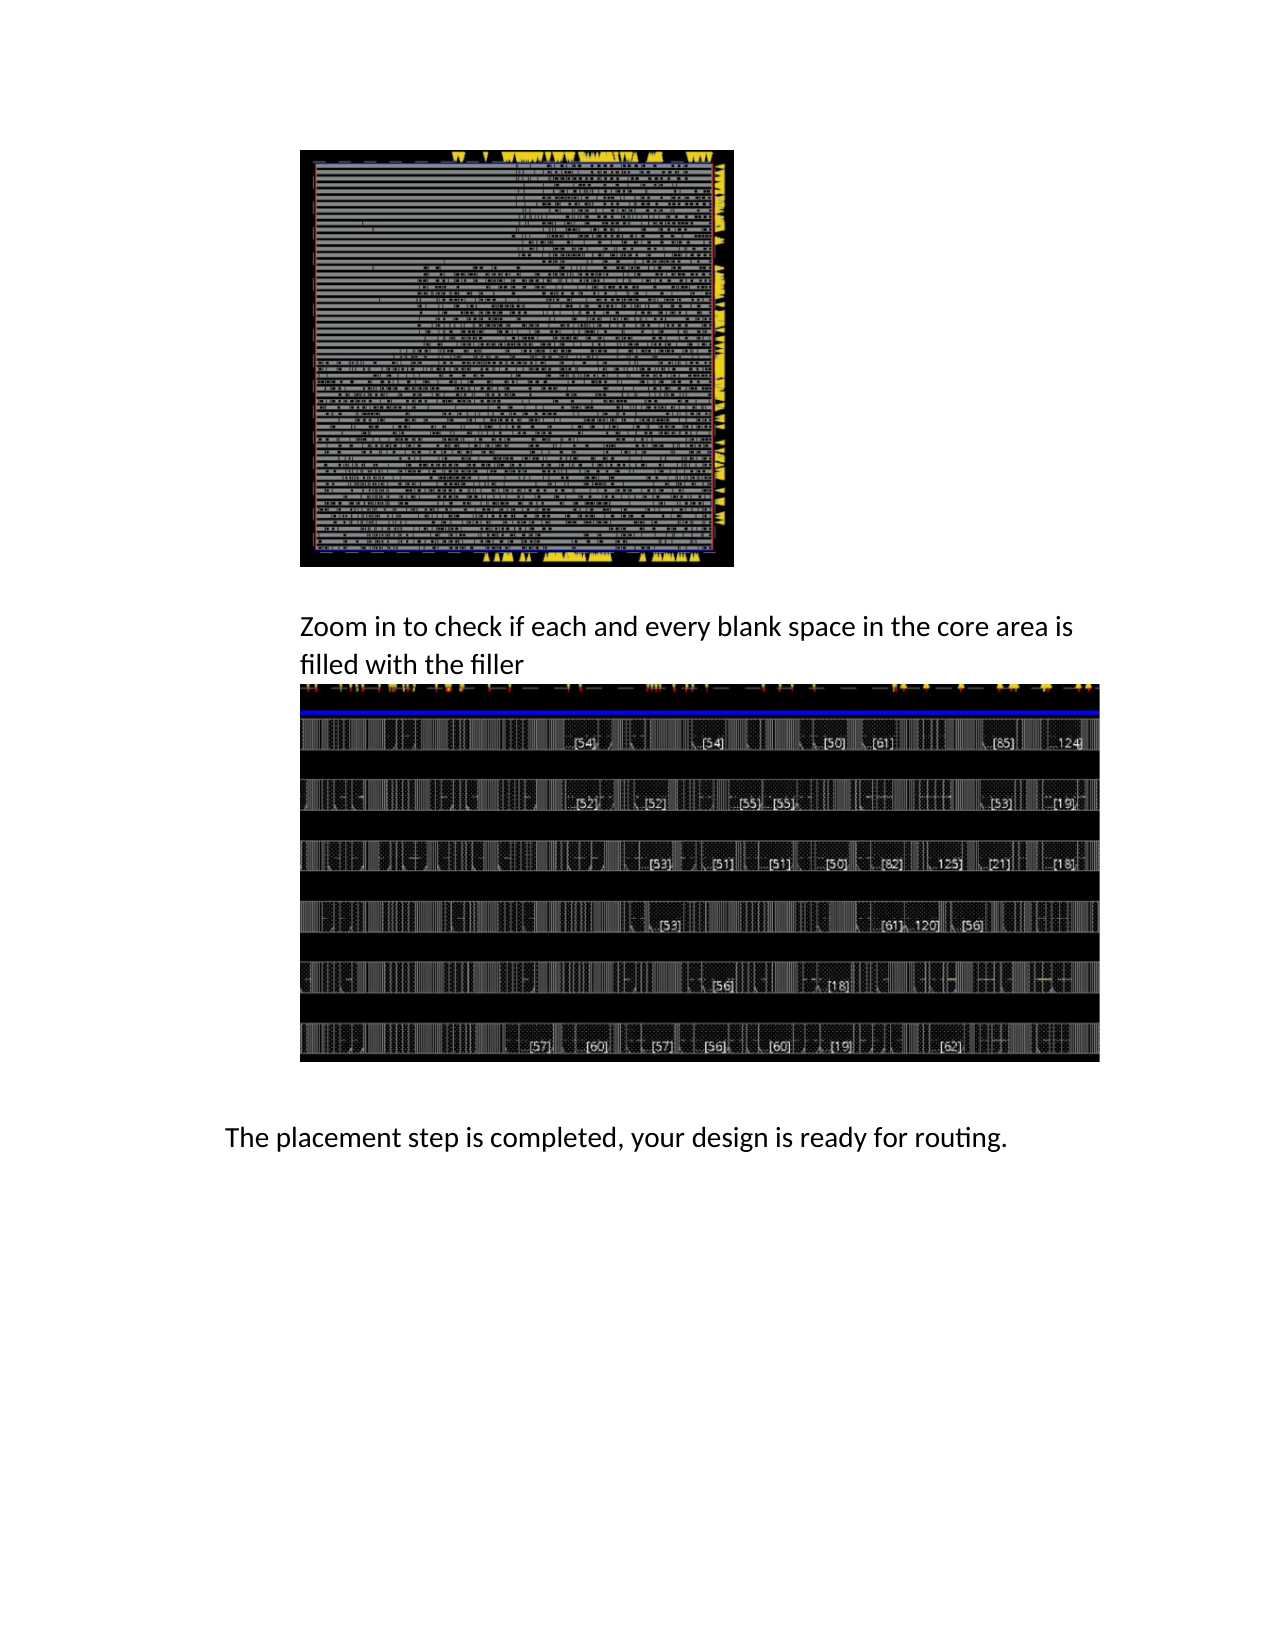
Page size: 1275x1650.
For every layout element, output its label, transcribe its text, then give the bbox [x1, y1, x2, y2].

picture [300, 150, 734, 567]
picture [300, 684, 1100, 1062]
text The placement step is completed, your design is ready for routing. [225, 1119, 1125, 1154]
list Zoom in to check if each and every blank space in the core area is filled with the filler [300, 608, 1125, 682]
